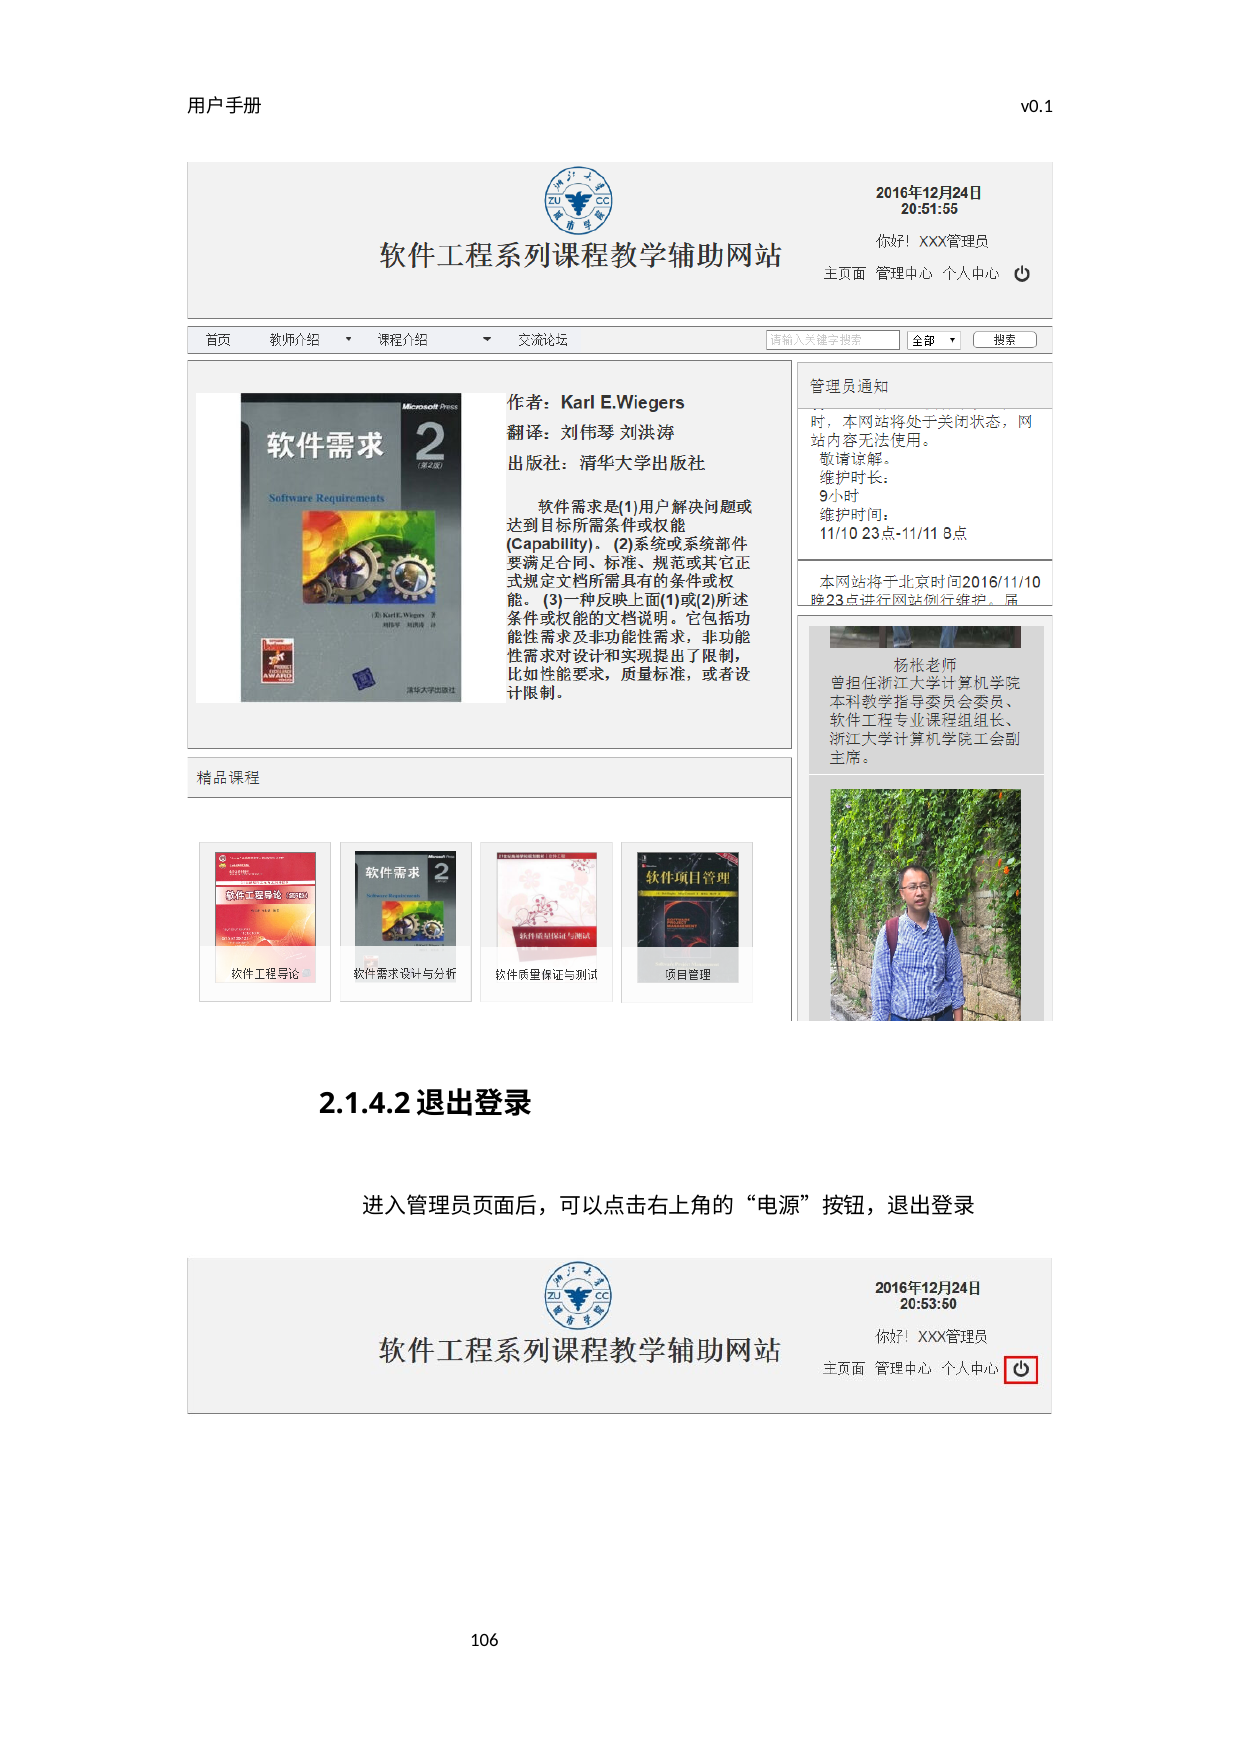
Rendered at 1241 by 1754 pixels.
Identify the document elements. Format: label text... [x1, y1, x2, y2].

text 进入管理员页面后，可以点击右上角的“电源”按钮，退出登录 [187, 1187, 1053, 1220]
subtitle 2.1.4.2退出登录 [319, 1069, 1053, 1134]
picture [187, 1252, 1052, 1418]
picture [187, 162, 1053, 1021]
